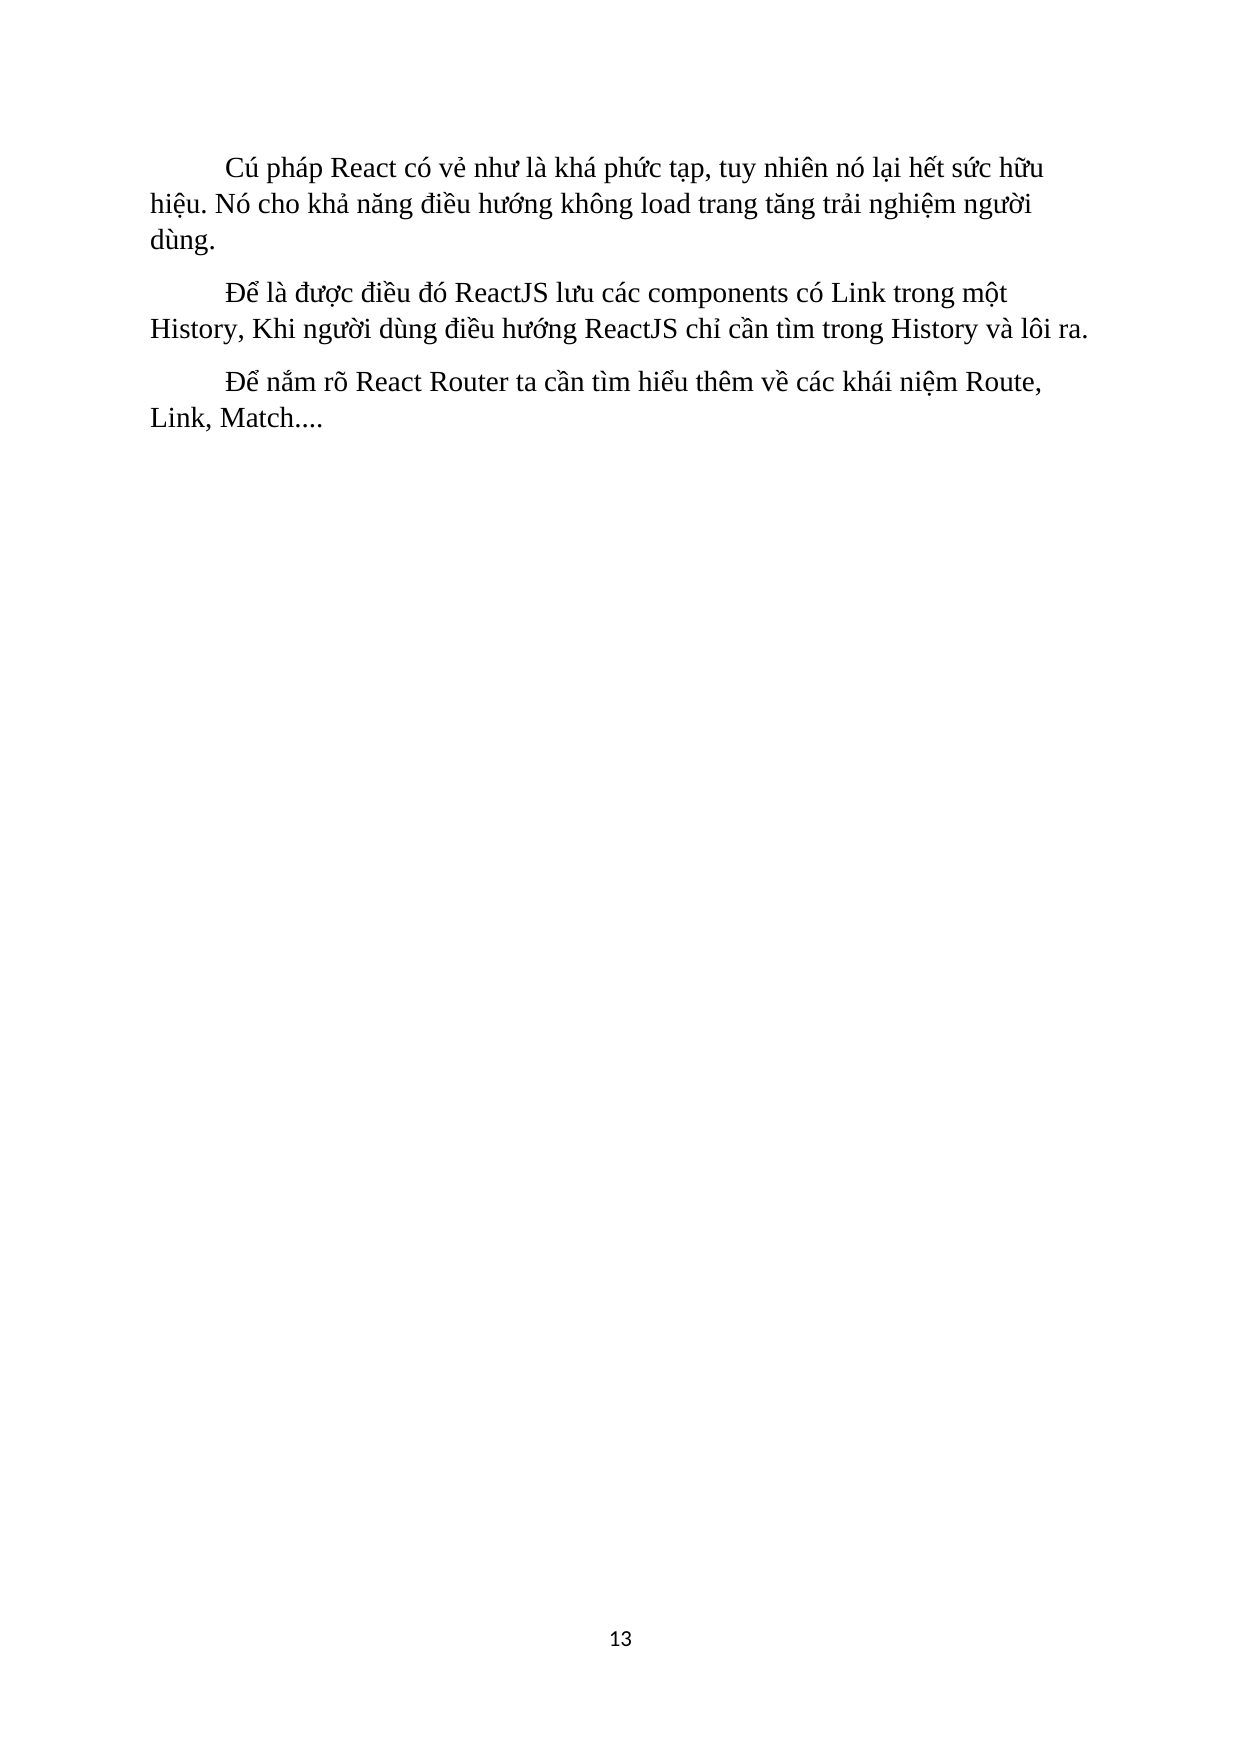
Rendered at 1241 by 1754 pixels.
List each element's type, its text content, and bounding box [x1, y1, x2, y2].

text Để nắm rõ React Router ta cần tìm hiểu thêm về các khái niệm Route, Link, Match.... [150, 364, 1090, 434]
text Để là được điều đó ReactJS lưu các components có Link trong một History, Khi người dùng điều hướng ReactJS chỉ cần tìm trong History và lôi ra. [150, 275, 1090, 345]
text Cú pháp React có vẻ như là khá phức tạp, tuy nhiên nó lại hết sức hữu hiệu. Nó cho khả năng điều hướng không load trang tăng trải nghiệm người dùng. [150, 150, 1090, 256]
